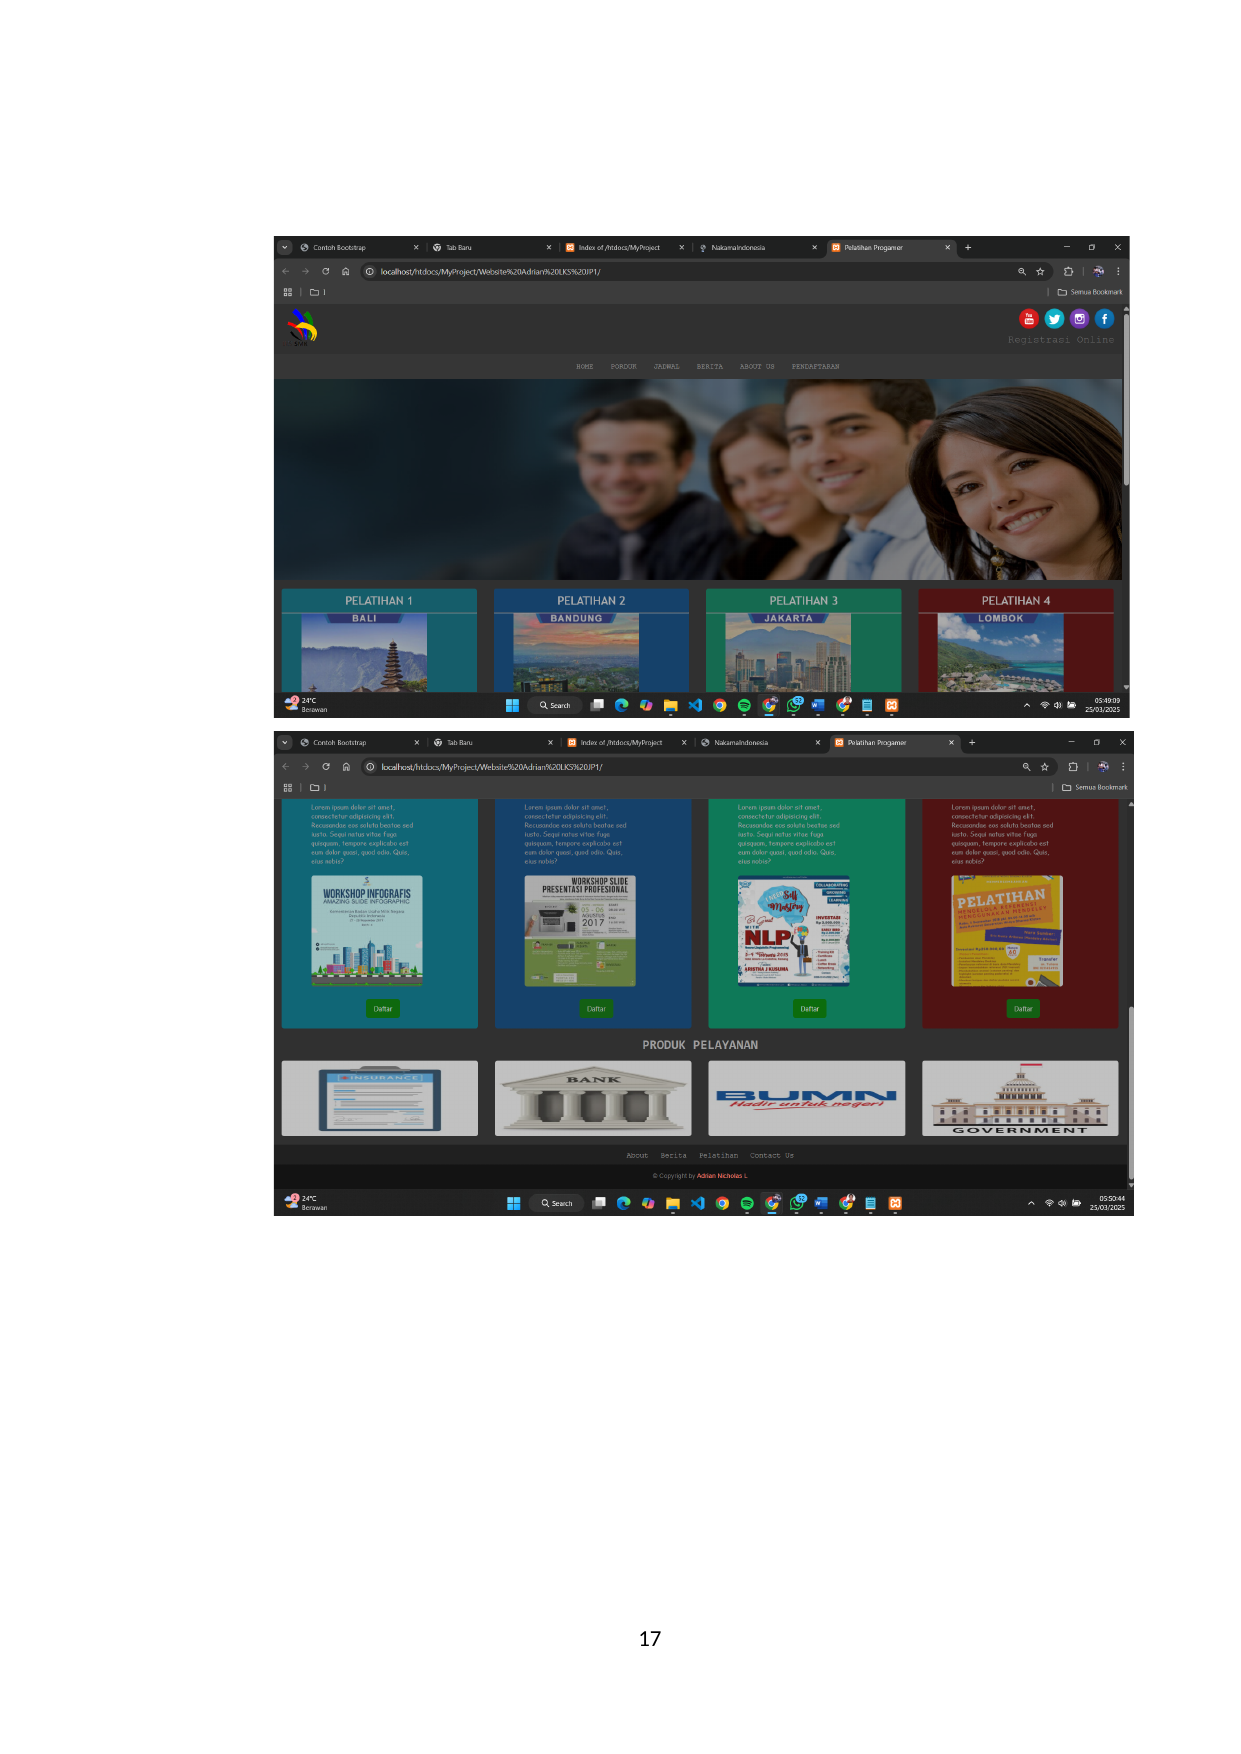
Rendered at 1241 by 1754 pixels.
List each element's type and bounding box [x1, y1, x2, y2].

picture [273, 236, 1130, 718]
picture [273, 731, 1134, 1216]
